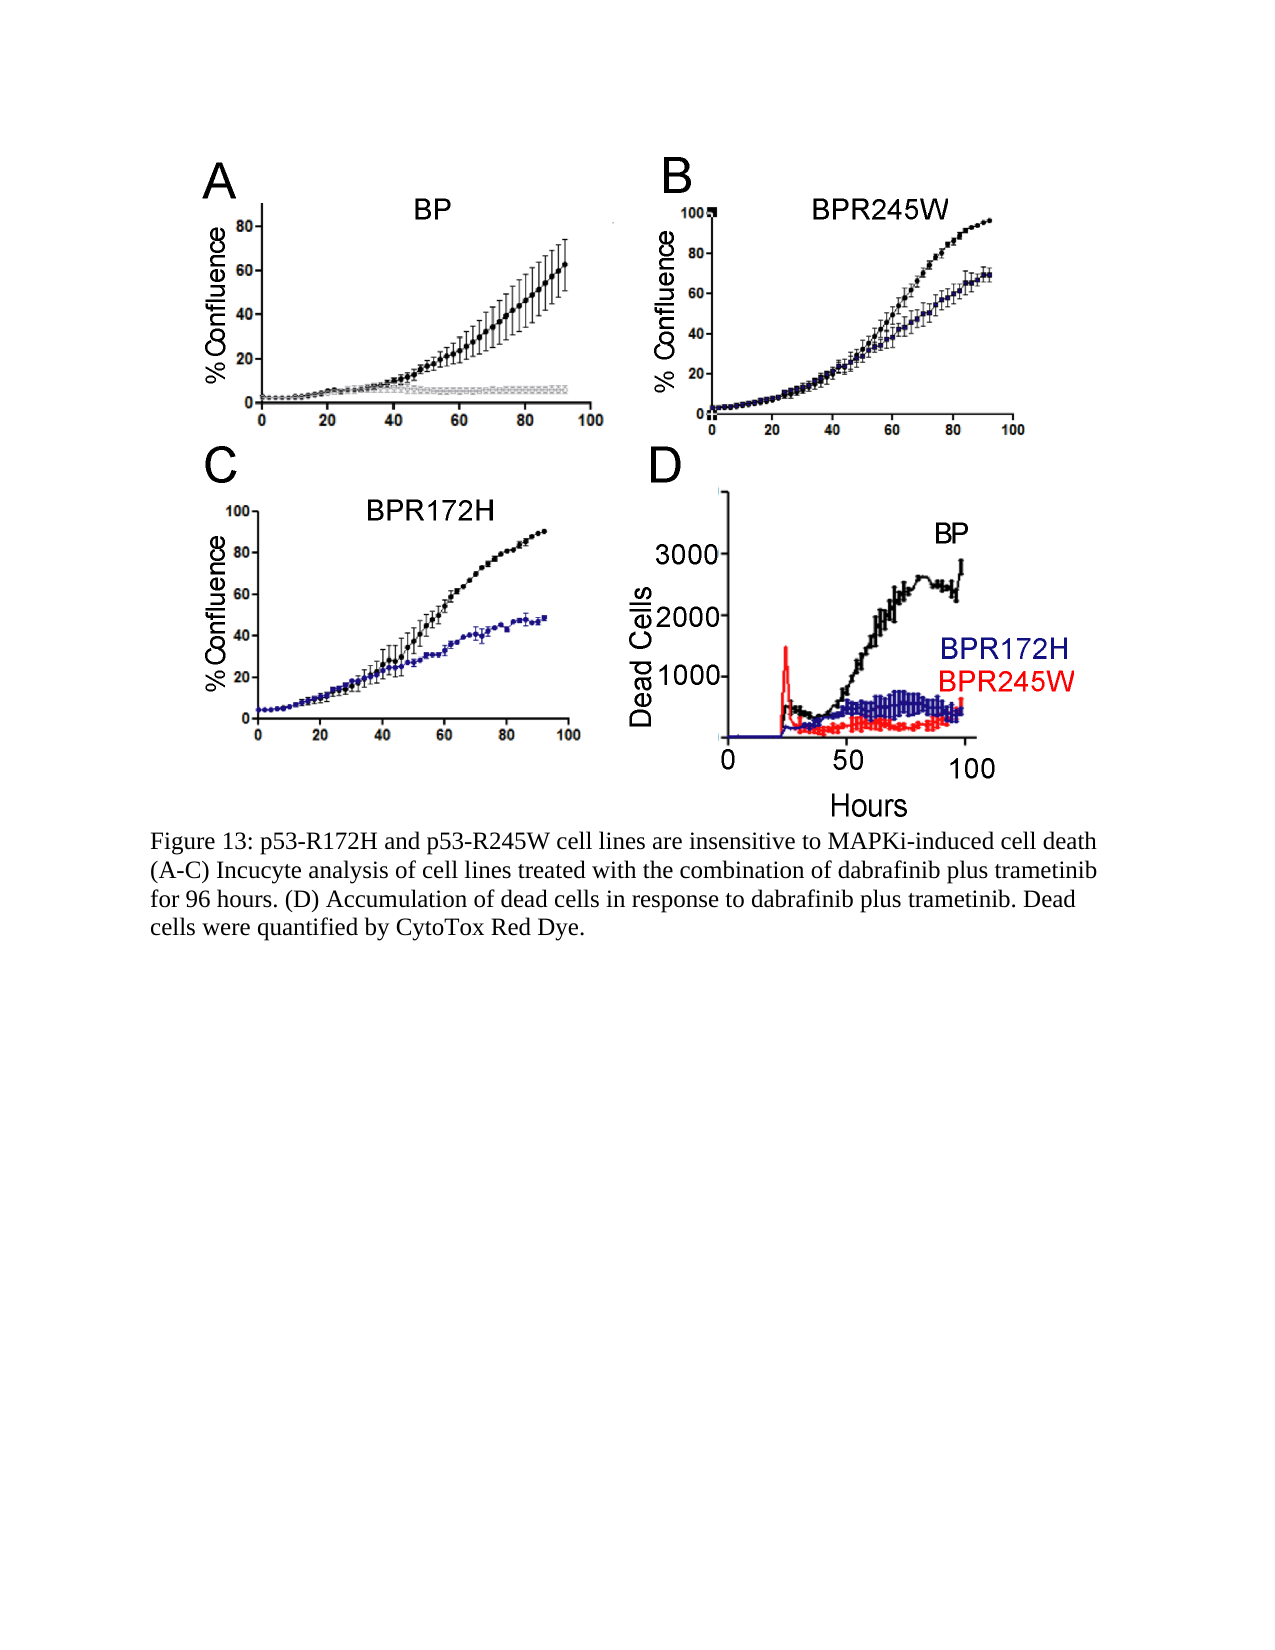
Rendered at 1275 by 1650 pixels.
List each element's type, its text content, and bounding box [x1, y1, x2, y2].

picture [201, 150, 1074, 827]
text Figure 13: p53-R172H and p53-R245W cell lines are insensitive to MAPKi-induced cell death (A-C) Incucyte analysis of cell lines treated with the combination of dabrafinib plus trametinib for 96 hours. (D) Accumulation of dead cells in response to dabrafinib plus trametinib. Dead cells were quantified by CytoTox Red Dye. [150, 826, 1125, 941]
